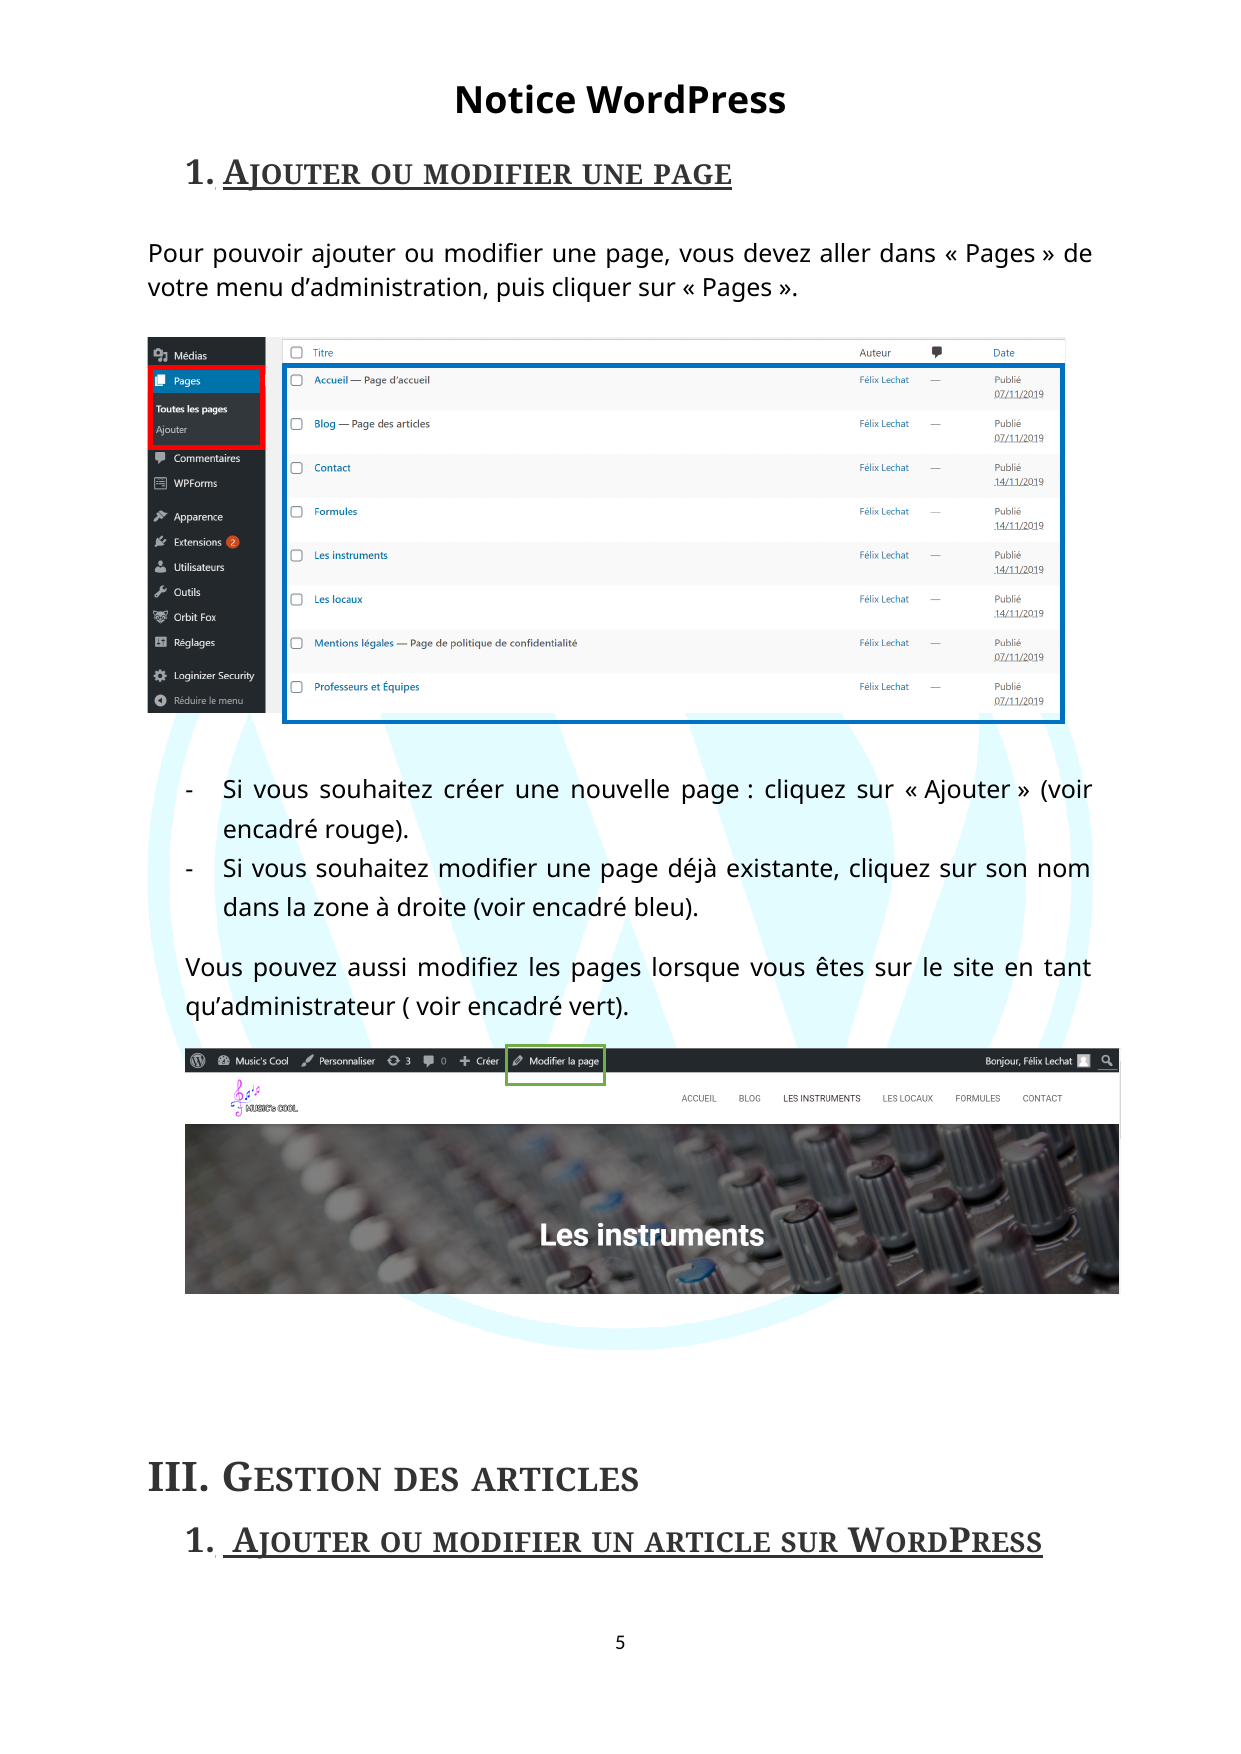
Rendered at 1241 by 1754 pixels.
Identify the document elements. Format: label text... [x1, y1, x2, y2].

picture [147, 337, 1066, 713]
picture [185, 1048, 1121, 1294]
picture [508, 1048, 603, 1083]
text Vous pouvez aussi modifiez les pages lorsque vous êtes sur le site en tant qu’administrateur ( voir encadré vert). [185, 949, 1093, 1023]
subtitle Ajouter ou modifier une page [185, 148, 1093, 194]
subtitle III. Gestion des articles [148, 1448, 1093, 1503]
text Pour pouvoir ajouter ou modifier une page, vous devez aller dans « Pages » de votre menu d’administration, puis cliquer sur « Pages ». [148, 236, 1093, 304]
subtitle Ajouter ou modifier un article sur WordPress [185, 1516, 1093, 1563]
list Si vous souhaitez modifier une page déjà existante, cliquez sur son nom dans la zone à droite (voir encadré bleu). [185, 850, 1093, 924]
picture [287, 368, 1060, 713]
list Si vous souhaitez créer une nouvelle page : cliquez sur « Ajouter » (voir encadré rouge). [185, 772, 1093, 845]
